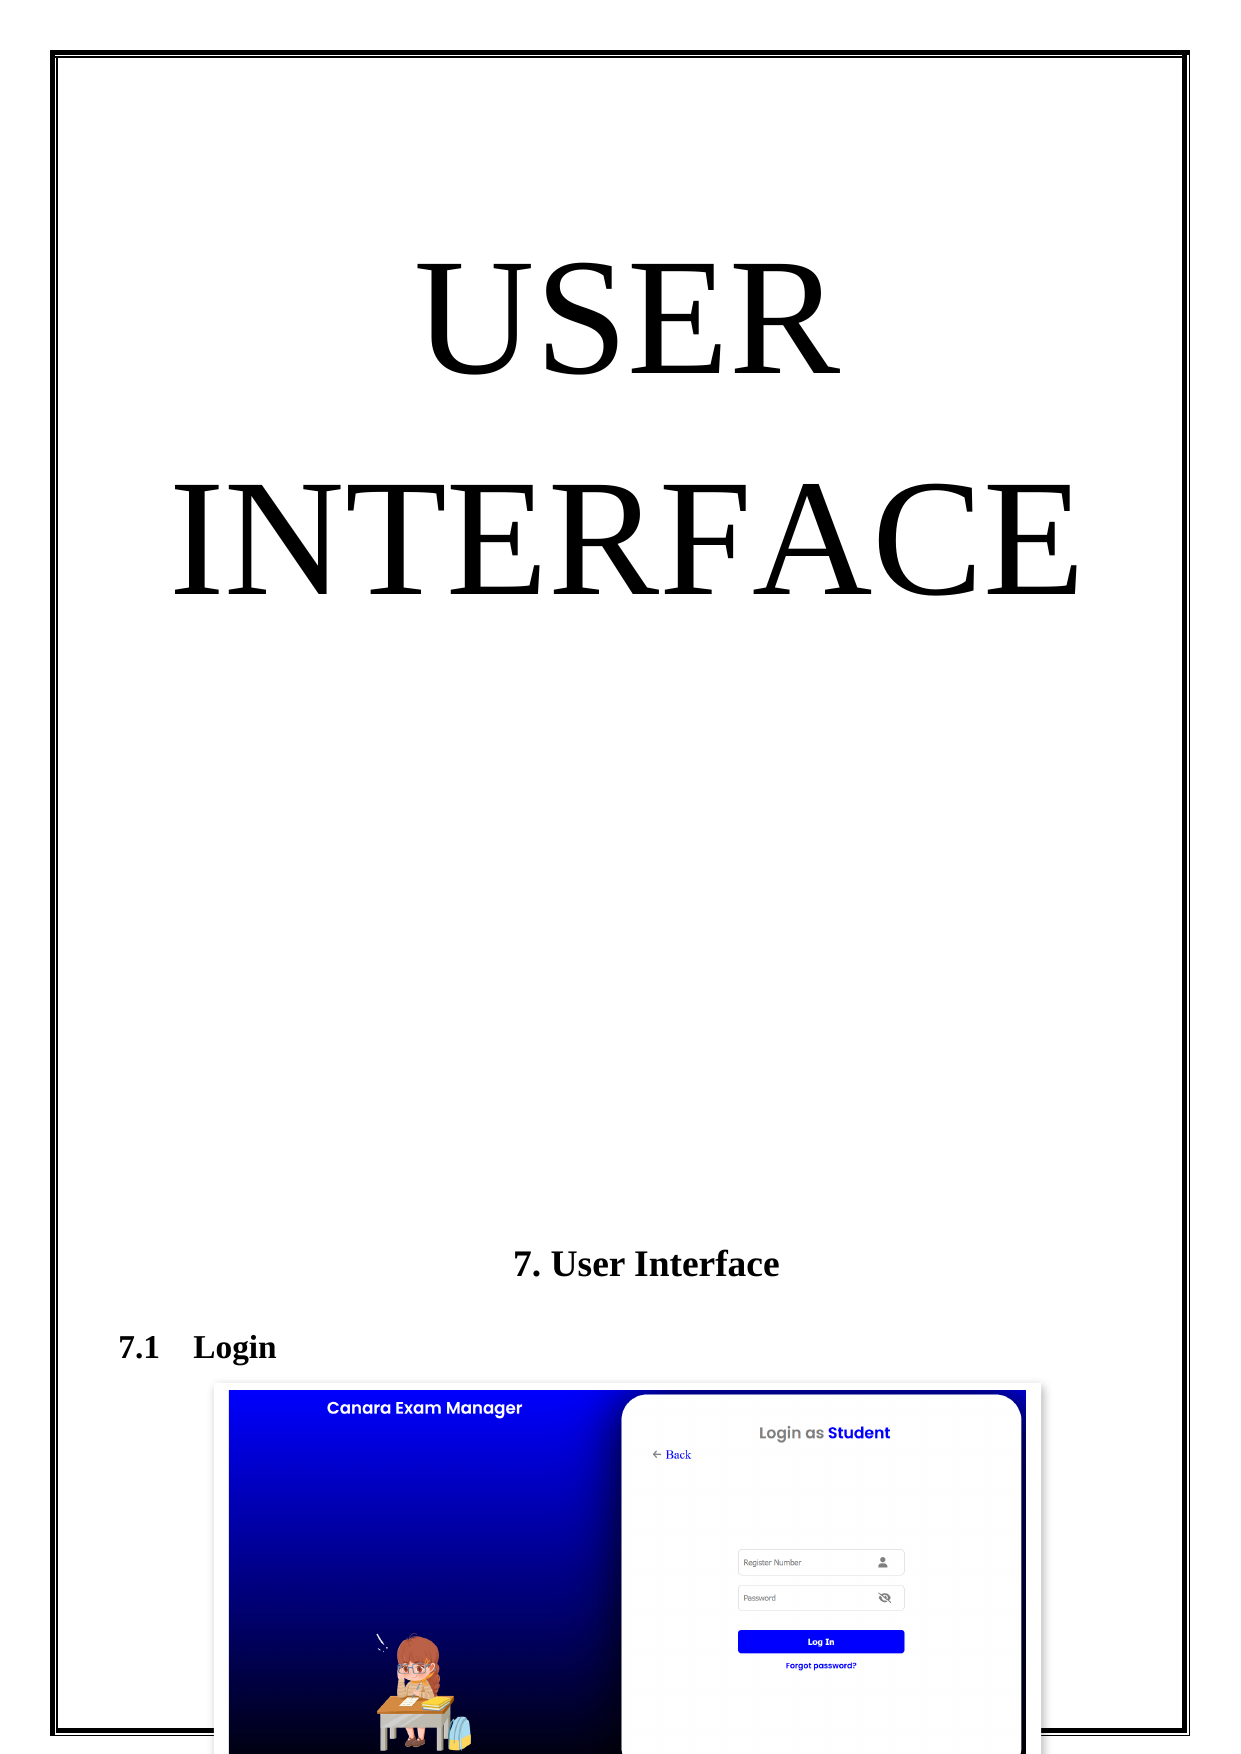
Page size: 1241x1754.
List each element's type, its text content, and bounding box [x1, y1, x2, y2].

text USER INTERFACE [118, 218, 1137, 630]
list User Interface [156, 1241, 1137, 1284]
list Login [118, 1327, 1137, 1366]
picture [228, 1390, 1026, 1754]
